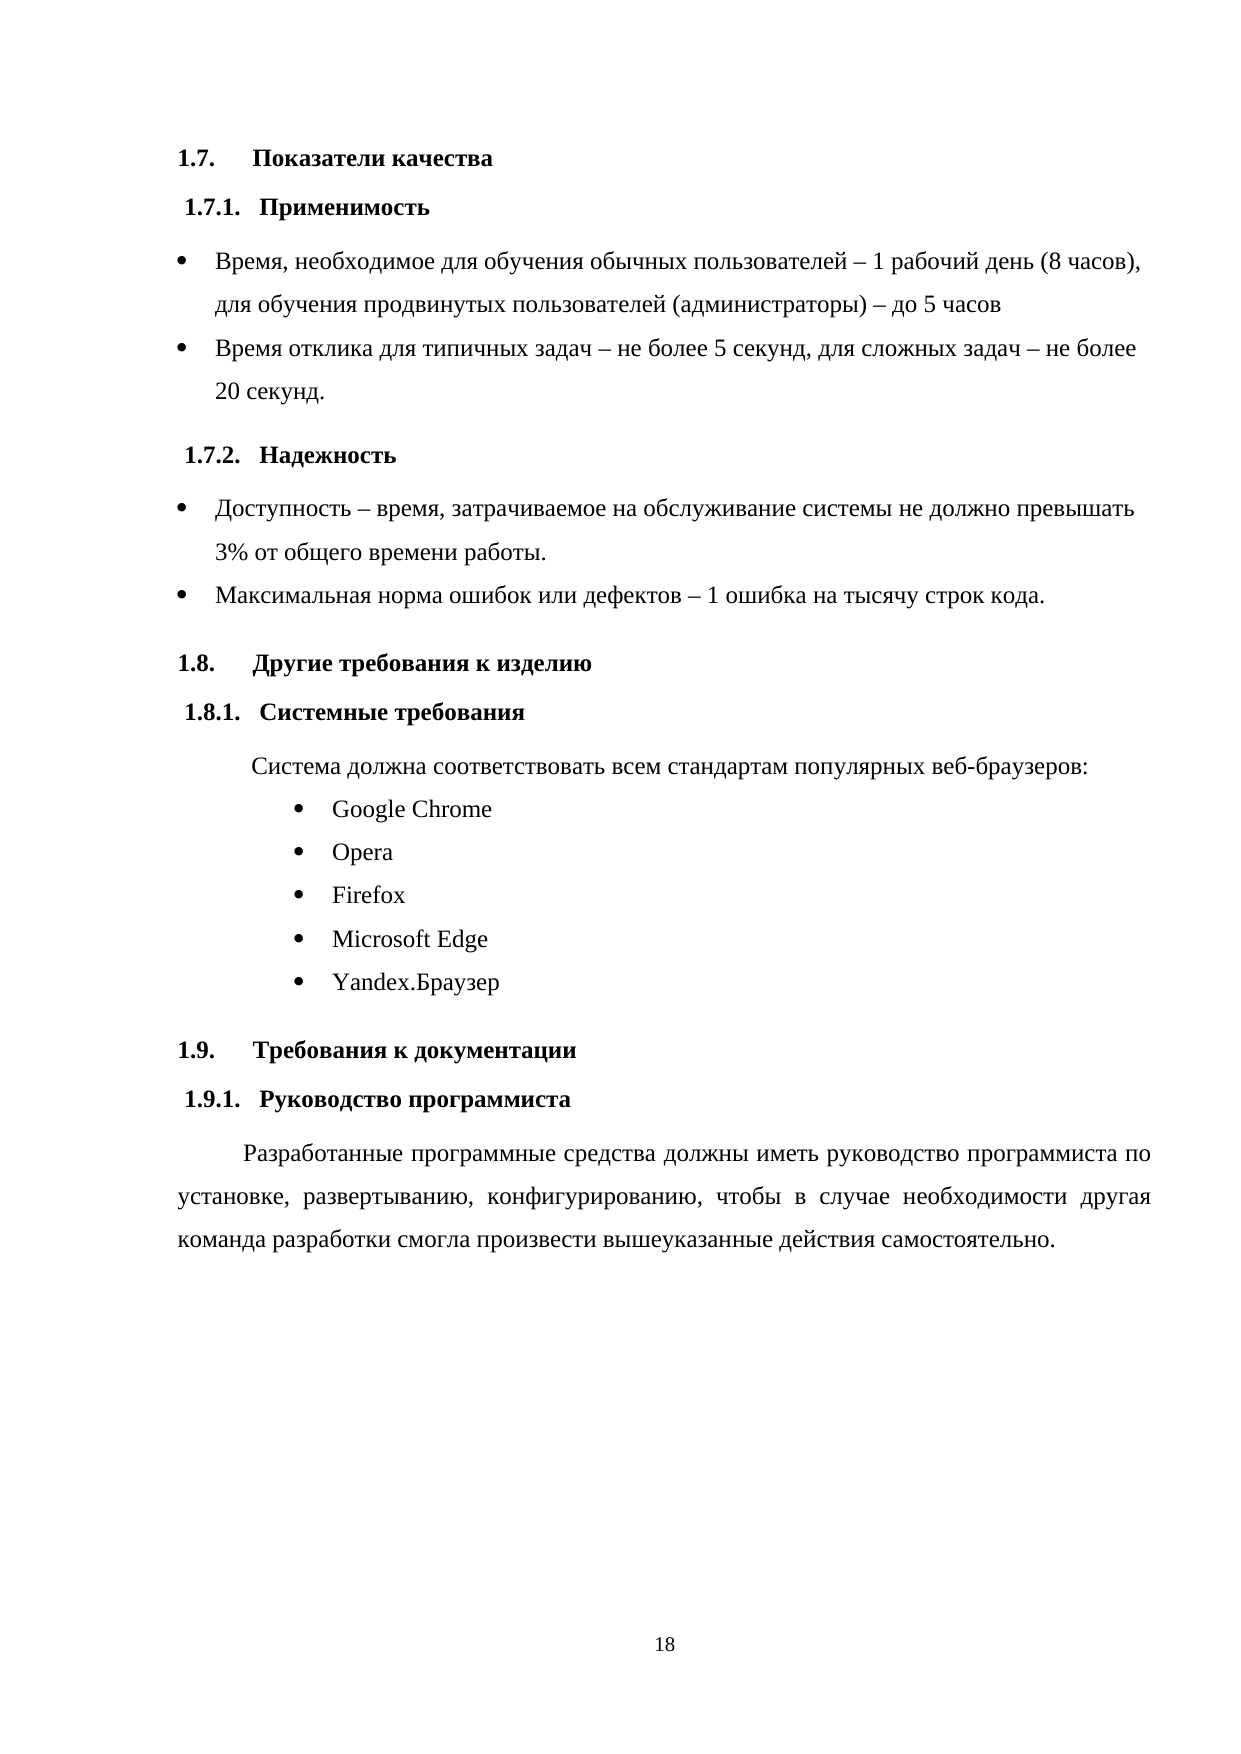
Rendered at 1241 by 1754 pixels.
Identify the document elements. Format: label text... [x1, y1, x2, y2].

list Yandex.Браузер [294, 967, 1152, 996]
list Microsoft Edge [294, 924, 1152, 952]
subtitle Надежность [184, 440, 1152, 468]
list Время отклика для типичных задач – не более 5 секунд, для сложных задач – не более 20 секунд. [177, 333, 1152, 404]
subtitle Системные требования [184, 697, 1152, 726]
list Google Chrome [294, 794, 1152, 823]
list Доступность – время, затрачиваемое на обслуживание системы не должно превышать 3% от общего времени работы. [177, 493, 1152, 565]
list Firefox [294, 881, 1152, 909]
list Время, необходимое для обучения обычных пользователей – 1 рабочий день (8 часов), для обучения продвинутых пользователей (администраторы) – до 5 часов [177, 246, 1152, 318]
text Разработанные программные средства должны иметь руководство программиста по установке, развертыванию, конфигурированию, чтобы в случае необходимости другая команда разработки смогла произвести вышеуказанные действия самостоятельно. [177, 1138, 1152, 1253]
subtitle Руководство программиста [184, 1084, 1152, 1113]
subtitle Показатели качества [177, 143, 1152, 172]
list Максимальная норма ошибок или дефектов – 1 ошибка на тысячу строк кода. [177, 580, 1152, 608]
list Opera [294, 837, 1152, 866]
text Система должна соответствовать всем стандартам популярных веб-браузеров: [177, 751, 1152, 780]
subtitle Требования к документации [177, 1035, 1152, 1064]
subtitle Применимость [184, 192, 1152, 221]
subtitle Другие требования к изделию [177, 648, 1152, 677]
